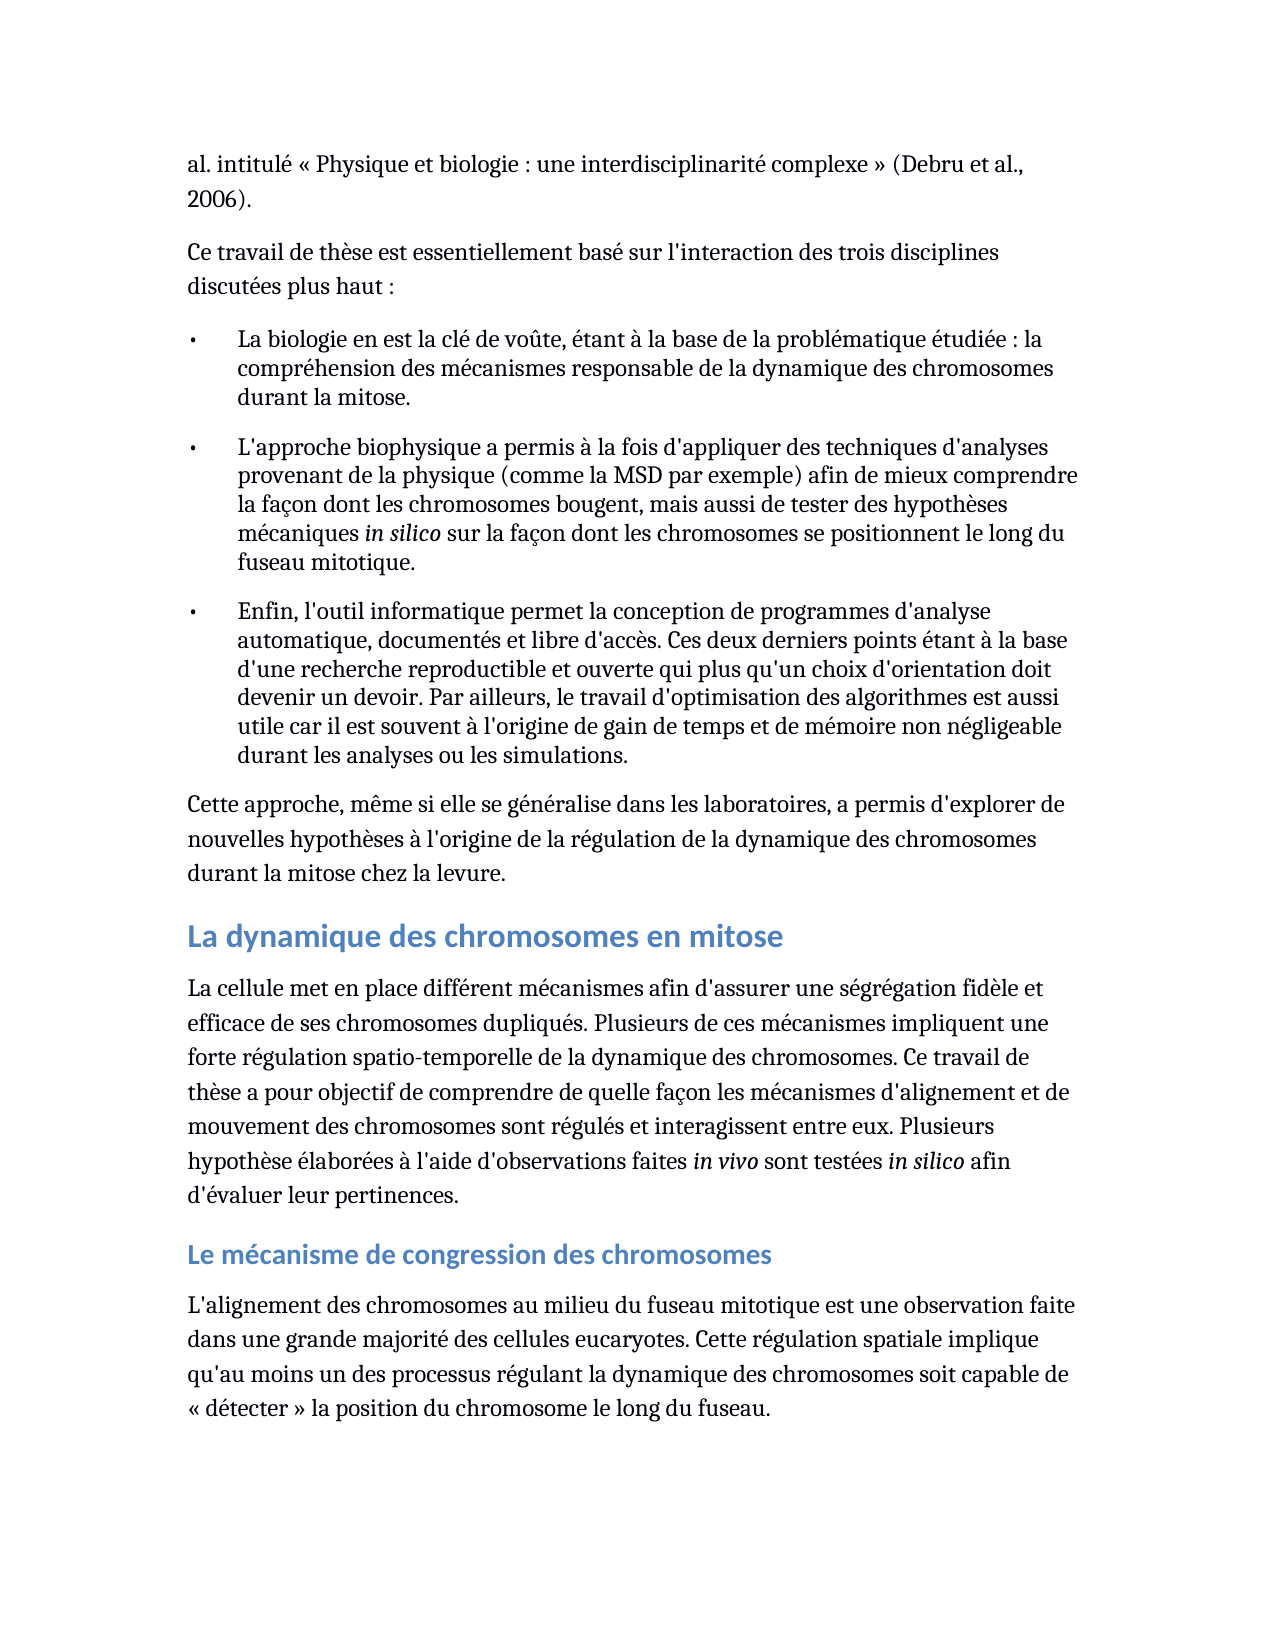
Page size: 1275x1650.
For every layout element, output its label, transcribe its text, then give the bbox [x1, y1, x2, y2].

text Ce travail de thèse est essentiellement basé sur l'interaction des trois disciplines discutées plus haut : [187, 238, 1087, 301]
subtitle La dynamique des chromosomes en mitose [187, 915, 1087, 955]
text La cellule met en place différent mécanismes afin d'assurer une ségrégation fidèle et efficace de ses chromosomes dupliqués. Plusieurs de ces mécanismes impliquent une forte régulation spatio-temporelle de la dynamique des chromosomes. Ce travail de thèse a pour objectif de comprendre de quelle façon les mécanismes d'alignement et de mouvement des chromosomes sont régulés et interagissent entre eux. Plusieurs hypothèse élaborées à l'aide d'observations faites in vivo sont testées in silico afin d'évaluer leur pertinences. [187, 974, 1087, 1210]
subtitle Le mécanisme de congression des chromosomes [187, 1236, 1087, 1272]
text Cette approche, même si elle se généralise dans les laboratoires, a permis d'explorer de nouvelles hypothèses à l'origine de la régulation de la dynamique des chromosomes durant la mitose chez la levure. [187, 790, 1087, 888]
text L'alignement des chromosomes au milieu du fuseau mitotique est une observation faite dans une grande majorité des cellules eucaryotes. Cette régulation spatiale implique qu'au moins un des processus régulant la dynamique des chromosomes soit capable de « détecter » la position du chromosome le long du fuseau. [187, 1291, 1087, 1423]
list Enfin, l'outil informatique permet la conception de programmes d'analyse automatique, documentés et libre d'accès. Ces deux derniers points étant à la base d'une recherche reproductible et ouverte qui plus qu'un choix d'orientation doit devenir un devoir. Par ailleurs, le travail d'optimisation des algorithmes est aussi utile car il est souvent à l'origine de gain de temps et de mémoire non négligeable durant les analyses ou les simulations. [187, 597, 1087, 769]
list L'approche biophysique a permis à la fois d'appliquer des techniques d'analyses provenant de la physique (comme la MSD par exemple) afin de mieux comprendre la façon dont les chromosomes bougent, mais aussi de tester des hypothèses mécaniques in silico sur la façon dont les chromosomes se positionnent le long du fuseau mitotique. [187, 432, 1087, 576]
list La biologie en est la clé de voûte, étant à la base de la problématique étudiée : la compréhension des mécanismes responsable de la dynamique des chromosomes durant la mitose. [187, 325, 1087, 412]
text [187, 150, 1087, 213]
